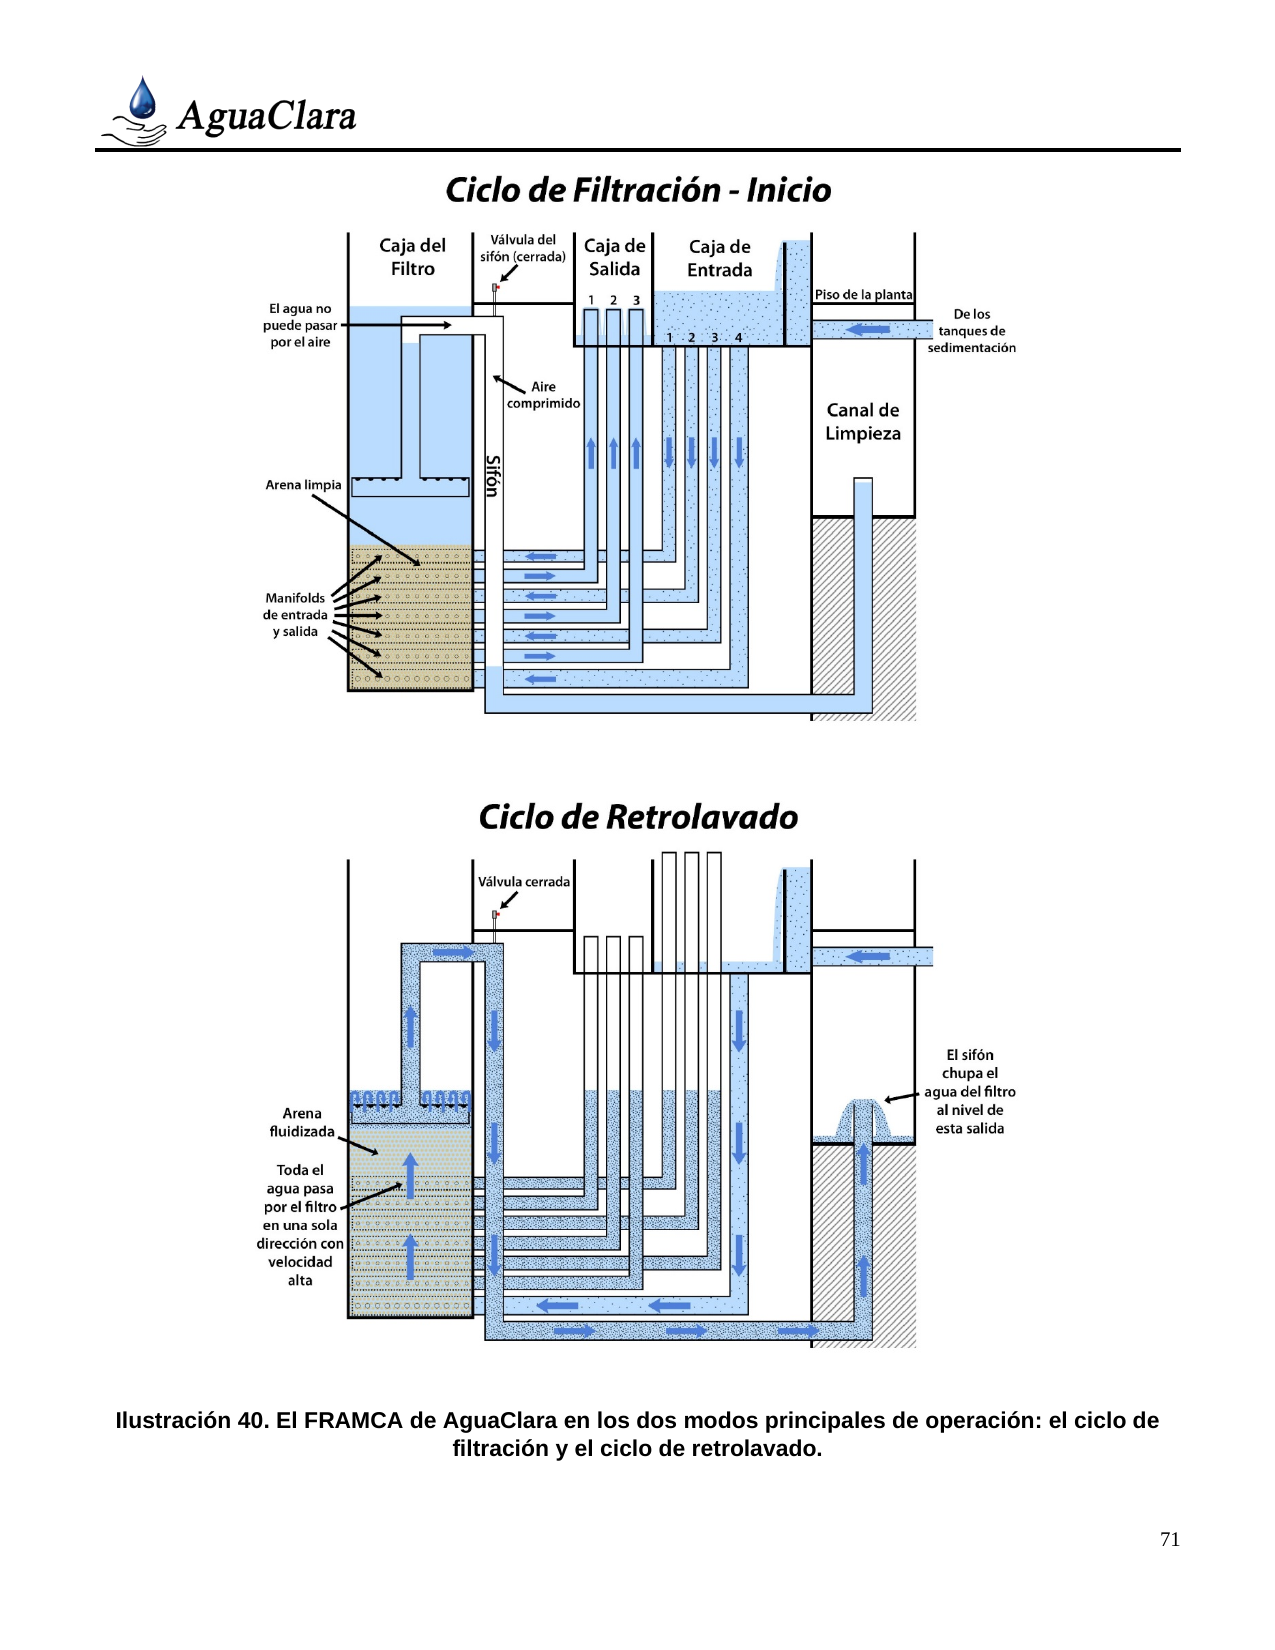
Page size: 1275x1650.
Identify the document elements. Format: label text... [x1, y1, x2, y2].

picture [255, 152, 1020, 753]
text Ilustración 40. El FRAMCA de AguaClara en los dos modos principales de operación: el ciclo de filtración y el ciclo de retrolavado. [94, 1407, 1181, 1462]
picture [255, 779, 1020, 1380]
picture [94, 75, 373, 148]
